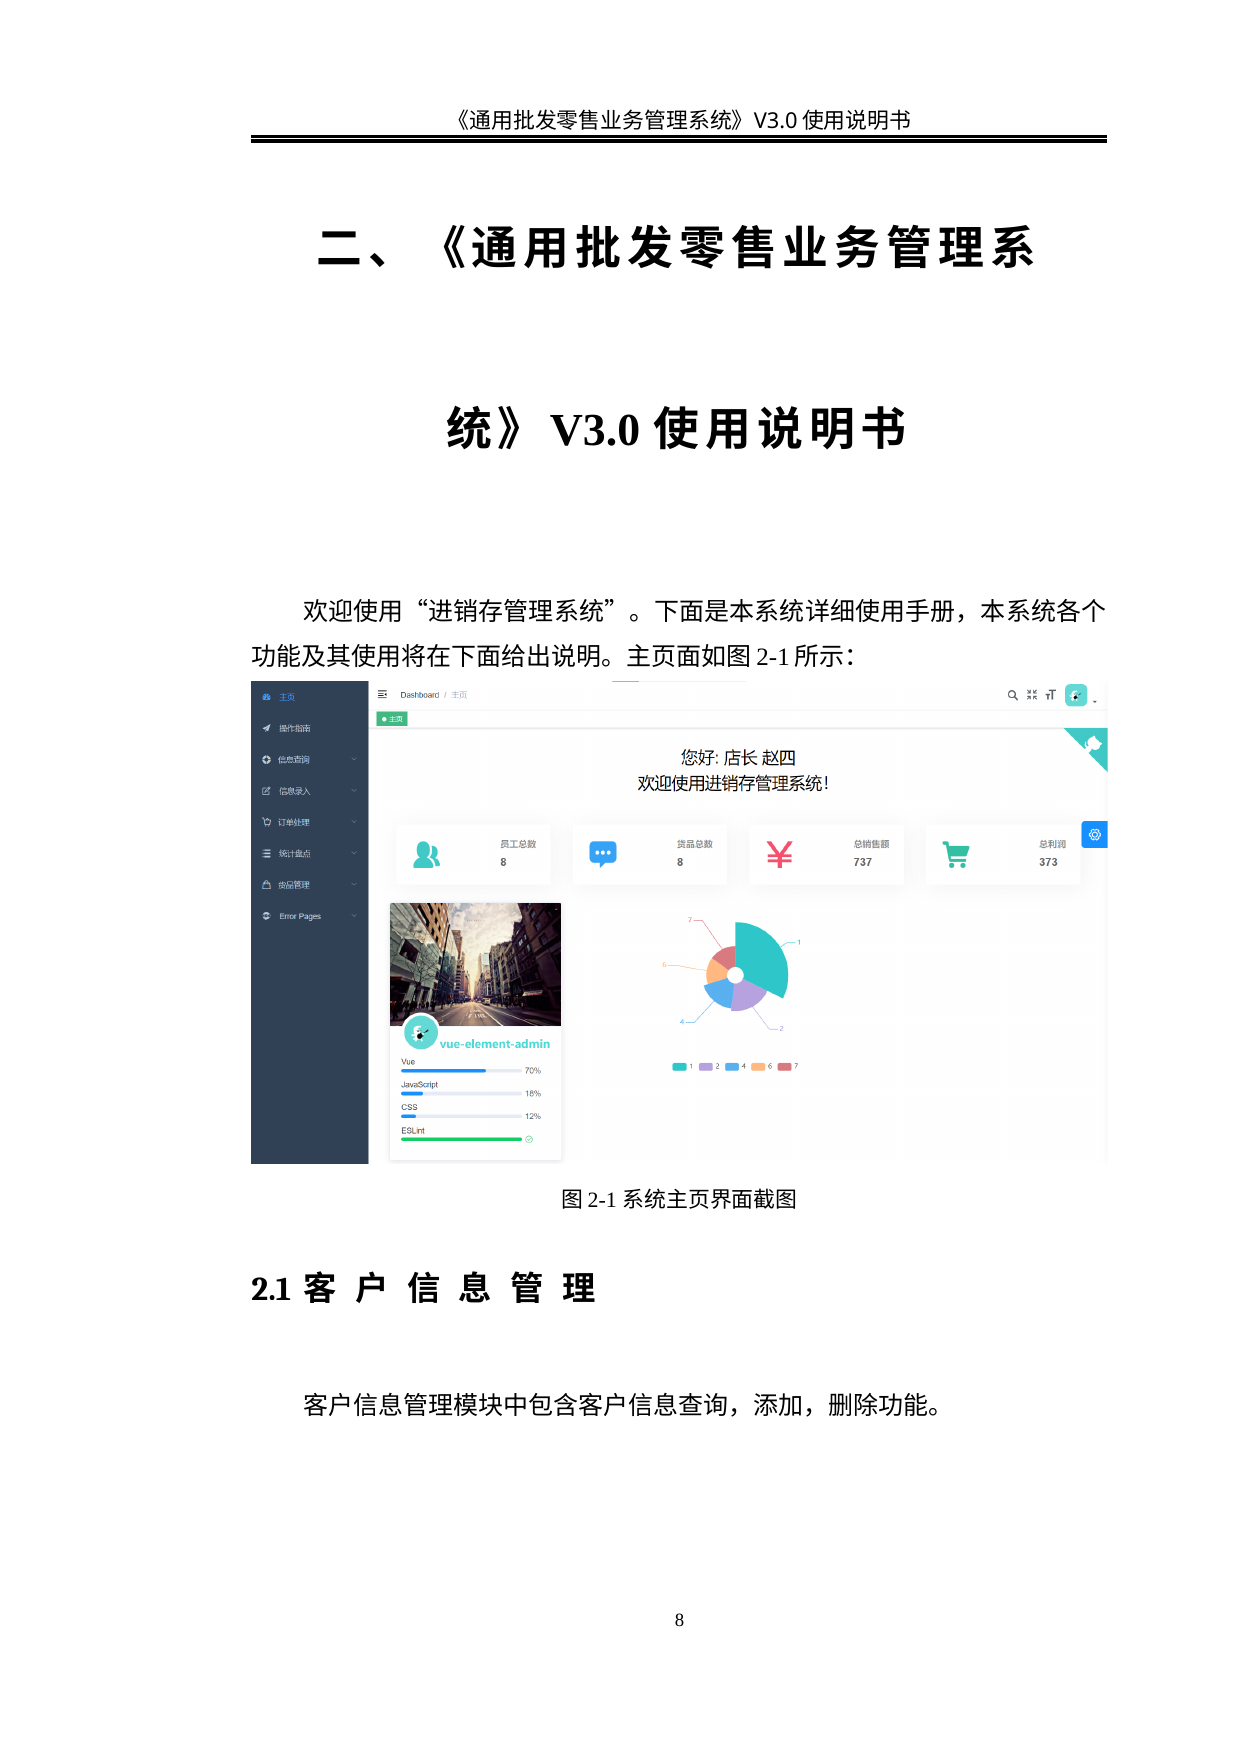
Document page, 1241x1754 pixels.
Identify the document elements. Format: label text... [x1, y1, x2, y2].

picture [251, 681, 1108, 1164]
text 图2-1 系统主页界面截图 [251, 1182, 1107, 1213]
subtitle 2.1客户信息管理 [251, 1248, 1107, 1323]
subtitle 二、《通用批发零售业务管理系统》V3.0使用说明书 [251, 207, 1107, 463]
text 客户信息管理模块中包含客户信息查询，添加，删除功能。 [251, 1386, 1107, 1422]
text 欢迎使用“进销存管理系统”。下面是本系统详细使用手册，本系统各个功能及其使用将在下面给出说明。主页面如图2-1所示： [251, 591, 1107, 672]
